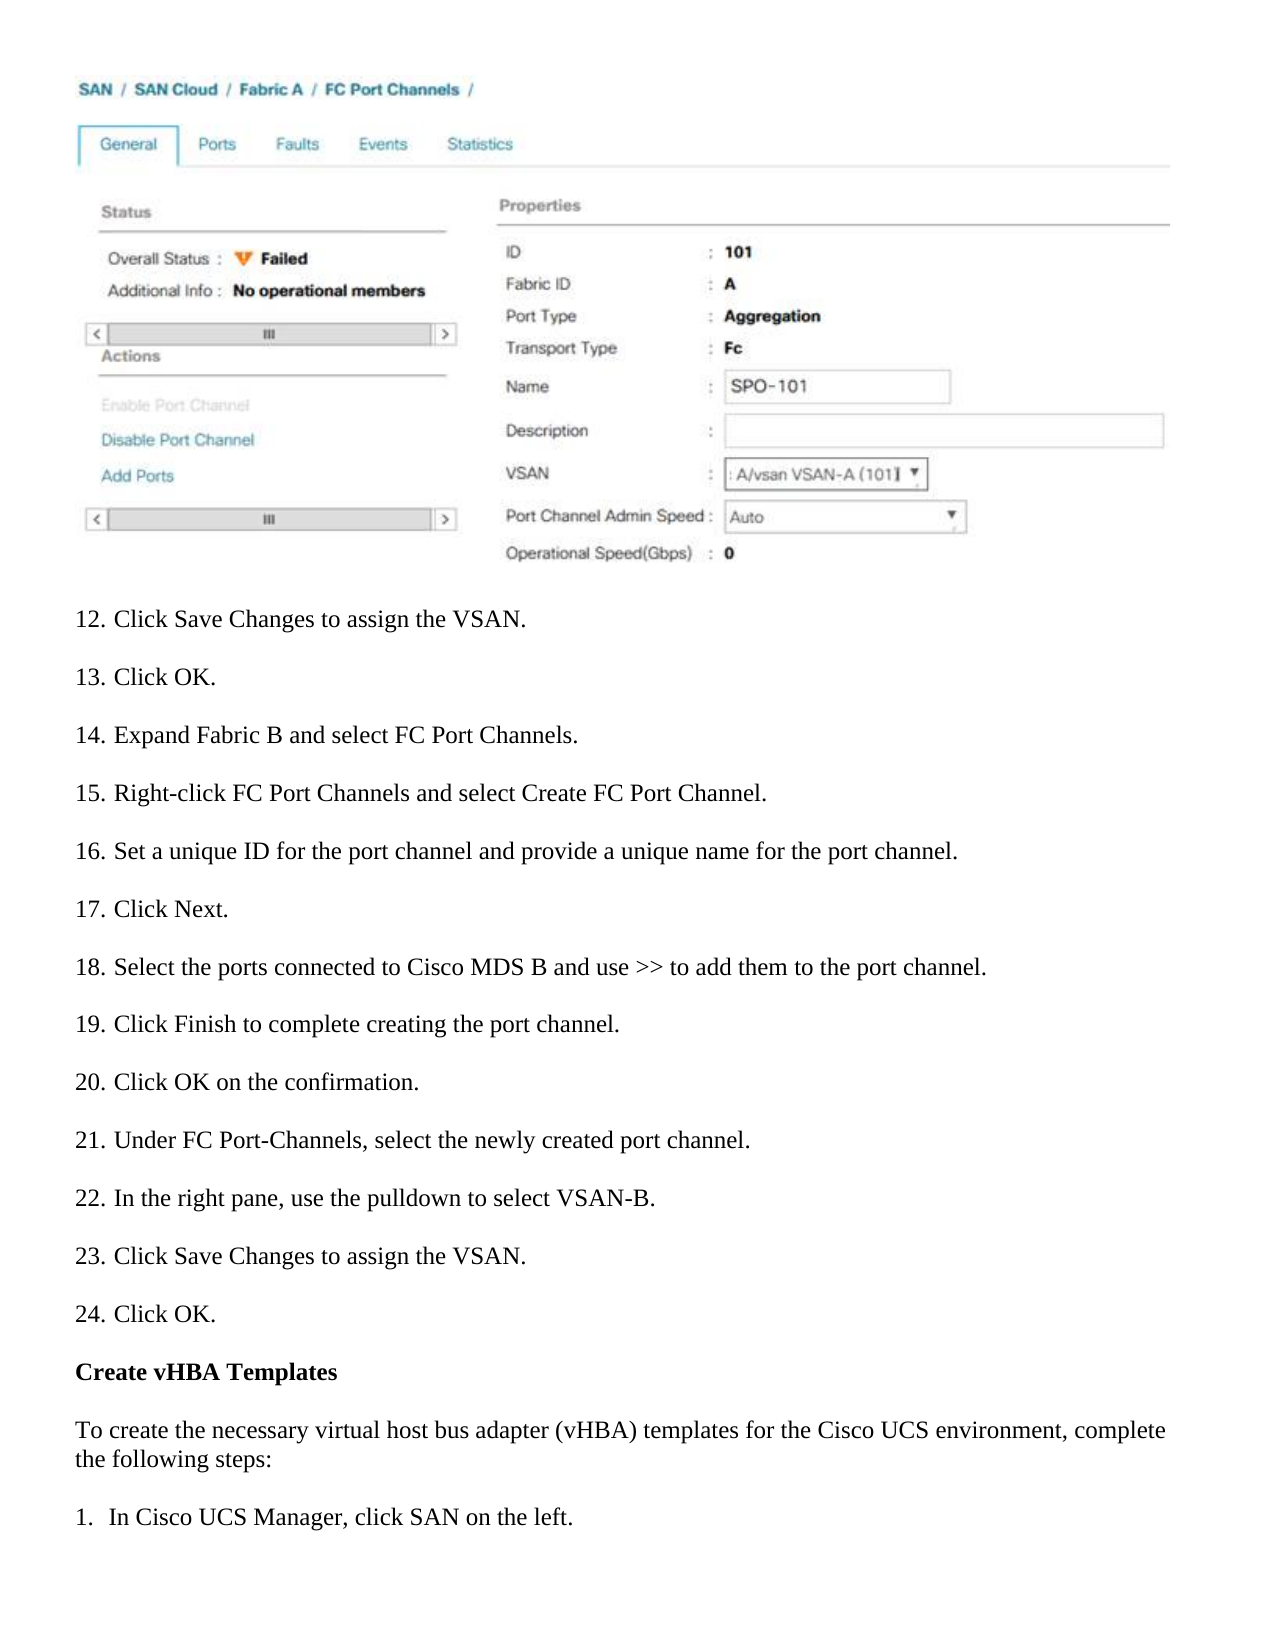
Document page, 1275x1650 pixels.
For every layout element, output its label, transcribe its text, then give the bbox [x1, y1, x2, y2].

text 1. In Cisco UCS Manager, click SAN on the left. [75, 1502, 1200, 1530]
text 18. Select the ports connected to Cisco MDS B and use >> to add them to the port channel. [75, 952, 1200, 980]
text 16. Set a unique ID for the port channel and provide a unique name for the port channel. [75, 836, 1200, 864]
text 13. Click OK. [75, 662, 1200, 691]
text 15. Right-click FC Port Channels and select Create FC Port Channel. [75, 778, 1200, 807]
text 20. Click OK on the confirmation. [75, 1067, 1200, 1096]
picture [75, 75, 1171, 575]
text 22. In the right pane, use the pulldown to select VSAN-B. [75, 1183, 1200, 1212]
text 19. Click Finish to complete creating the port channel. [75, 1009, 1200, 1038]
text 21. Under FC Port-Channels, select the newly created port channel. [75, 1125, 1200, 1154]
text 24. Click OK. [75, 1299, 1200, 1328]
text 23. Click Save Changes to assign the VSAN. [75, 1241, 1200, 1270]
text 14. Expand Fabric B and select FC Port Channels. [75, 720, 1200, 749]
text 12. Click Save Changes to assign the VSAN. [75, 604, 1200, 633]
text Create vHBA Templates [75, 1357, 1200, 1386]
text To create the necessary virtual host bus adapter (vHBA) templates for the Cisco UCS environment, complete the following steps: [75, 1415, 1200, 1472]
text 17. Click Next. [75, 894, 1200, 922]
